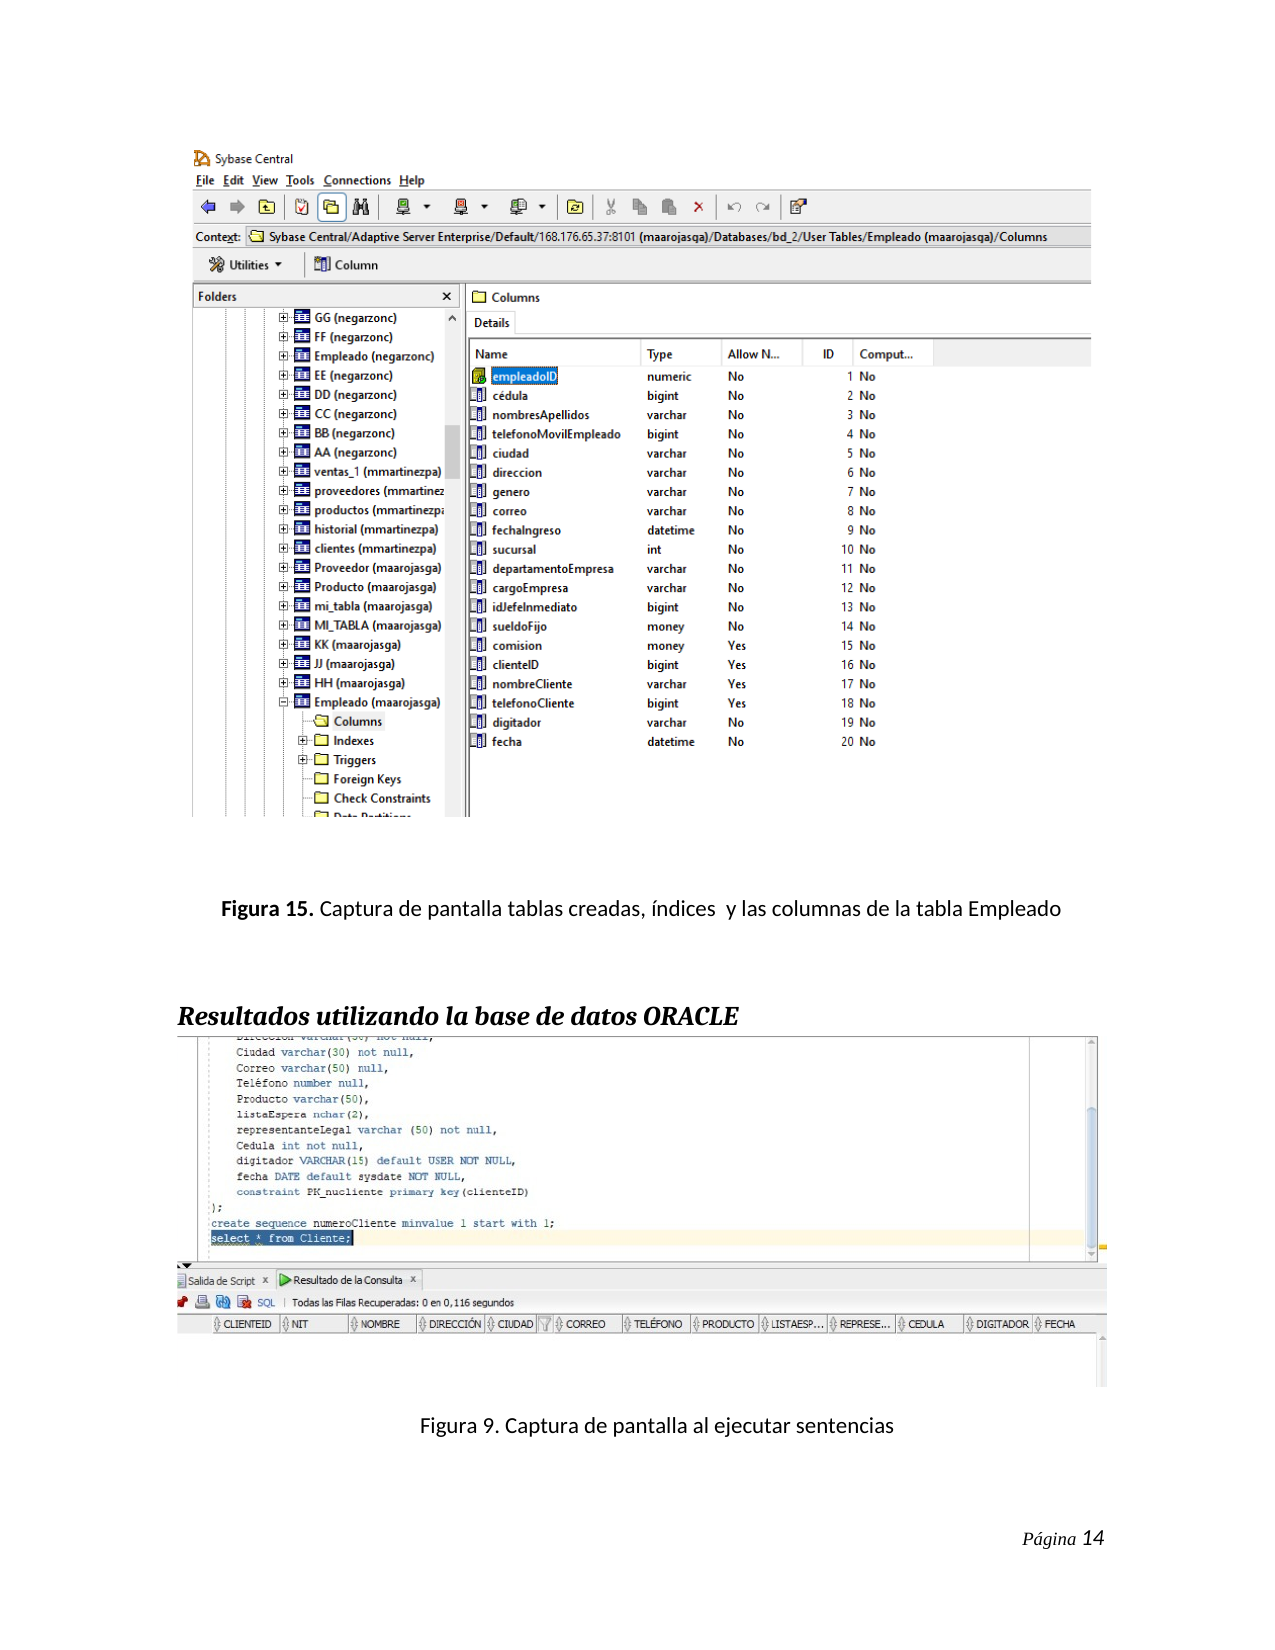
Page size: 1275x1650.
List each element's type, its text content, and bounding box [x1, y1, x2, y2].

text Figura 15. Captura de pantalla tablas creadas, índices y las columnas de la tabla Empleado [177, 894, 1106, 922]
text Figura 9. Captura de pantalla al ejecutar sentencias [177, 1411, 1106, 1439]
subtitle Resultados utilizando la base de datos ORACLE [177, 1001, 1106, 1032]
picture [177, 1036, 1107, 1387]
picture [192, 147, 1092, 817]
